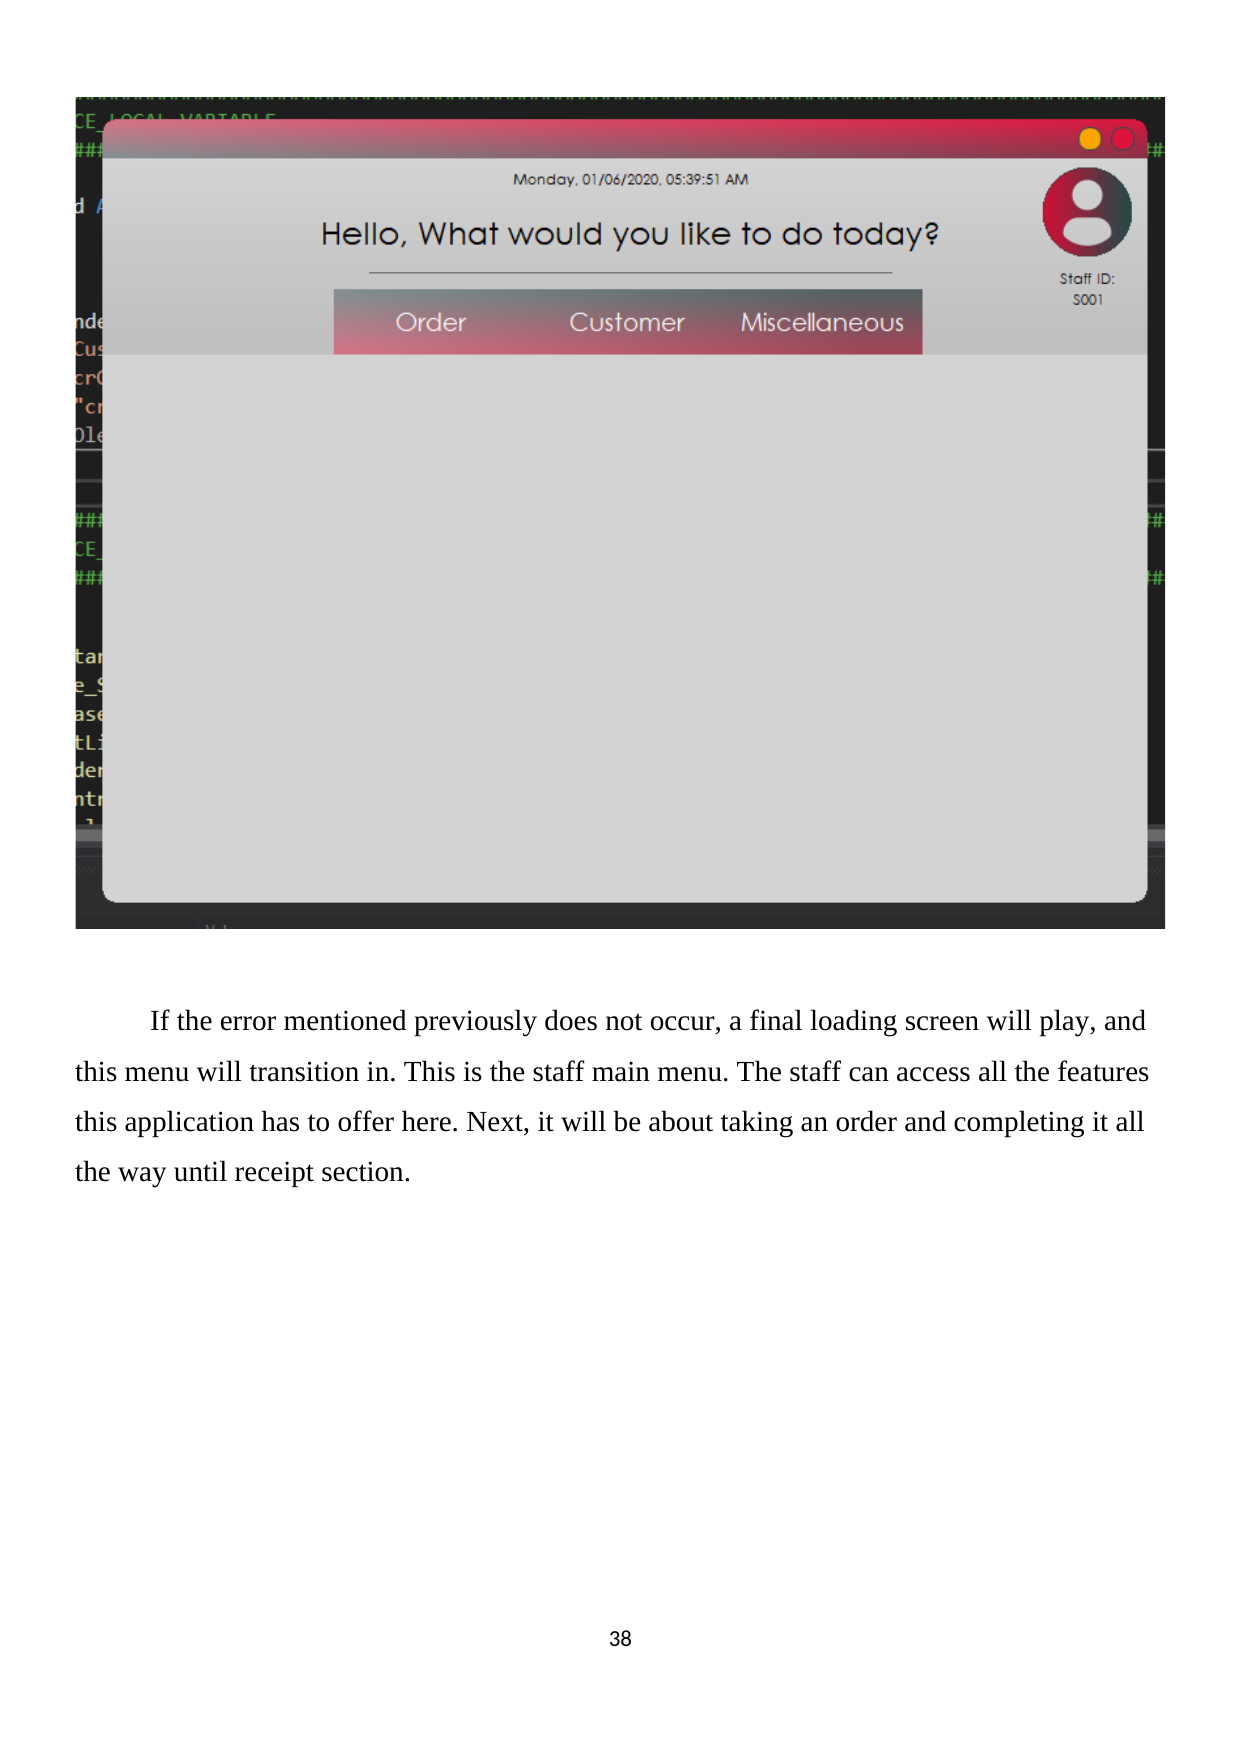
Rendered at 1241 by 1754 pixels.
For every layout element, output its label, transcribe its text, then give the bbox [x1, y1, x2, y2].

text If the error mentioned previously does not occur, a final loading screen will play, and this menu will transition in. This is the staff main menu. The staff can access all the features this application has to offer here. Next, it will be about taking an order and completing it all the way until receipt section. [75, 1003, 1165, 1188]
picture [75, 97, 1166, 929]
